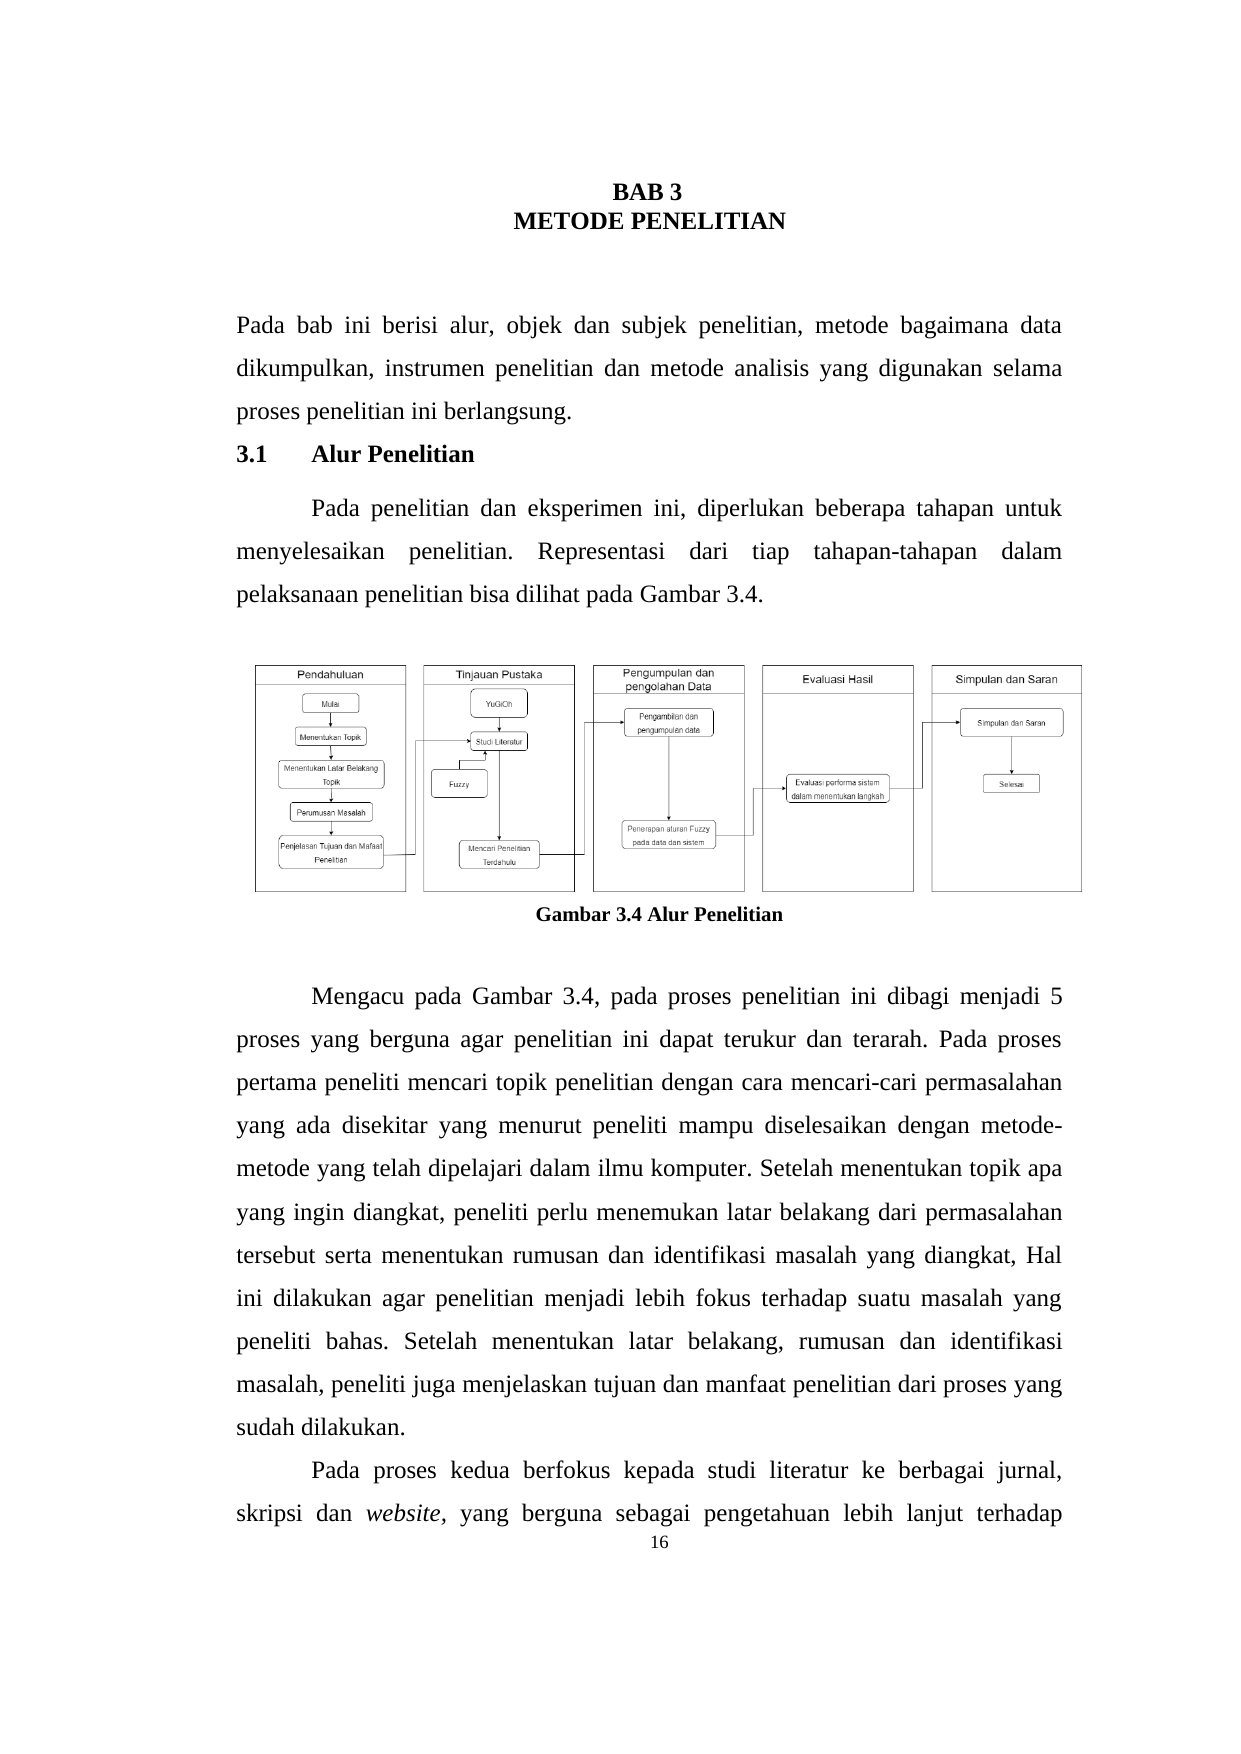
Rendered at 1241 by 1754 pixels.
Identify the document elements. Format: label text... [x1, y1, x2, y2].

text Pada bab ini berisi alur, objek dan subjek penelitian, metode bagaimana data dikumpulkan, instrumen penelitian dan metode analisis yang digunakan selama proses penelitian ini berlangsung. [236, 310, 1063, 425]
subtitle METODE PENELITIAN [236, 177, 1063, 235]
subtitle Alur Penelitian [236, 439, 1063, 468]
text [236, 1455, 1063, 1527]
picture [255, 665, 1082, 892]
